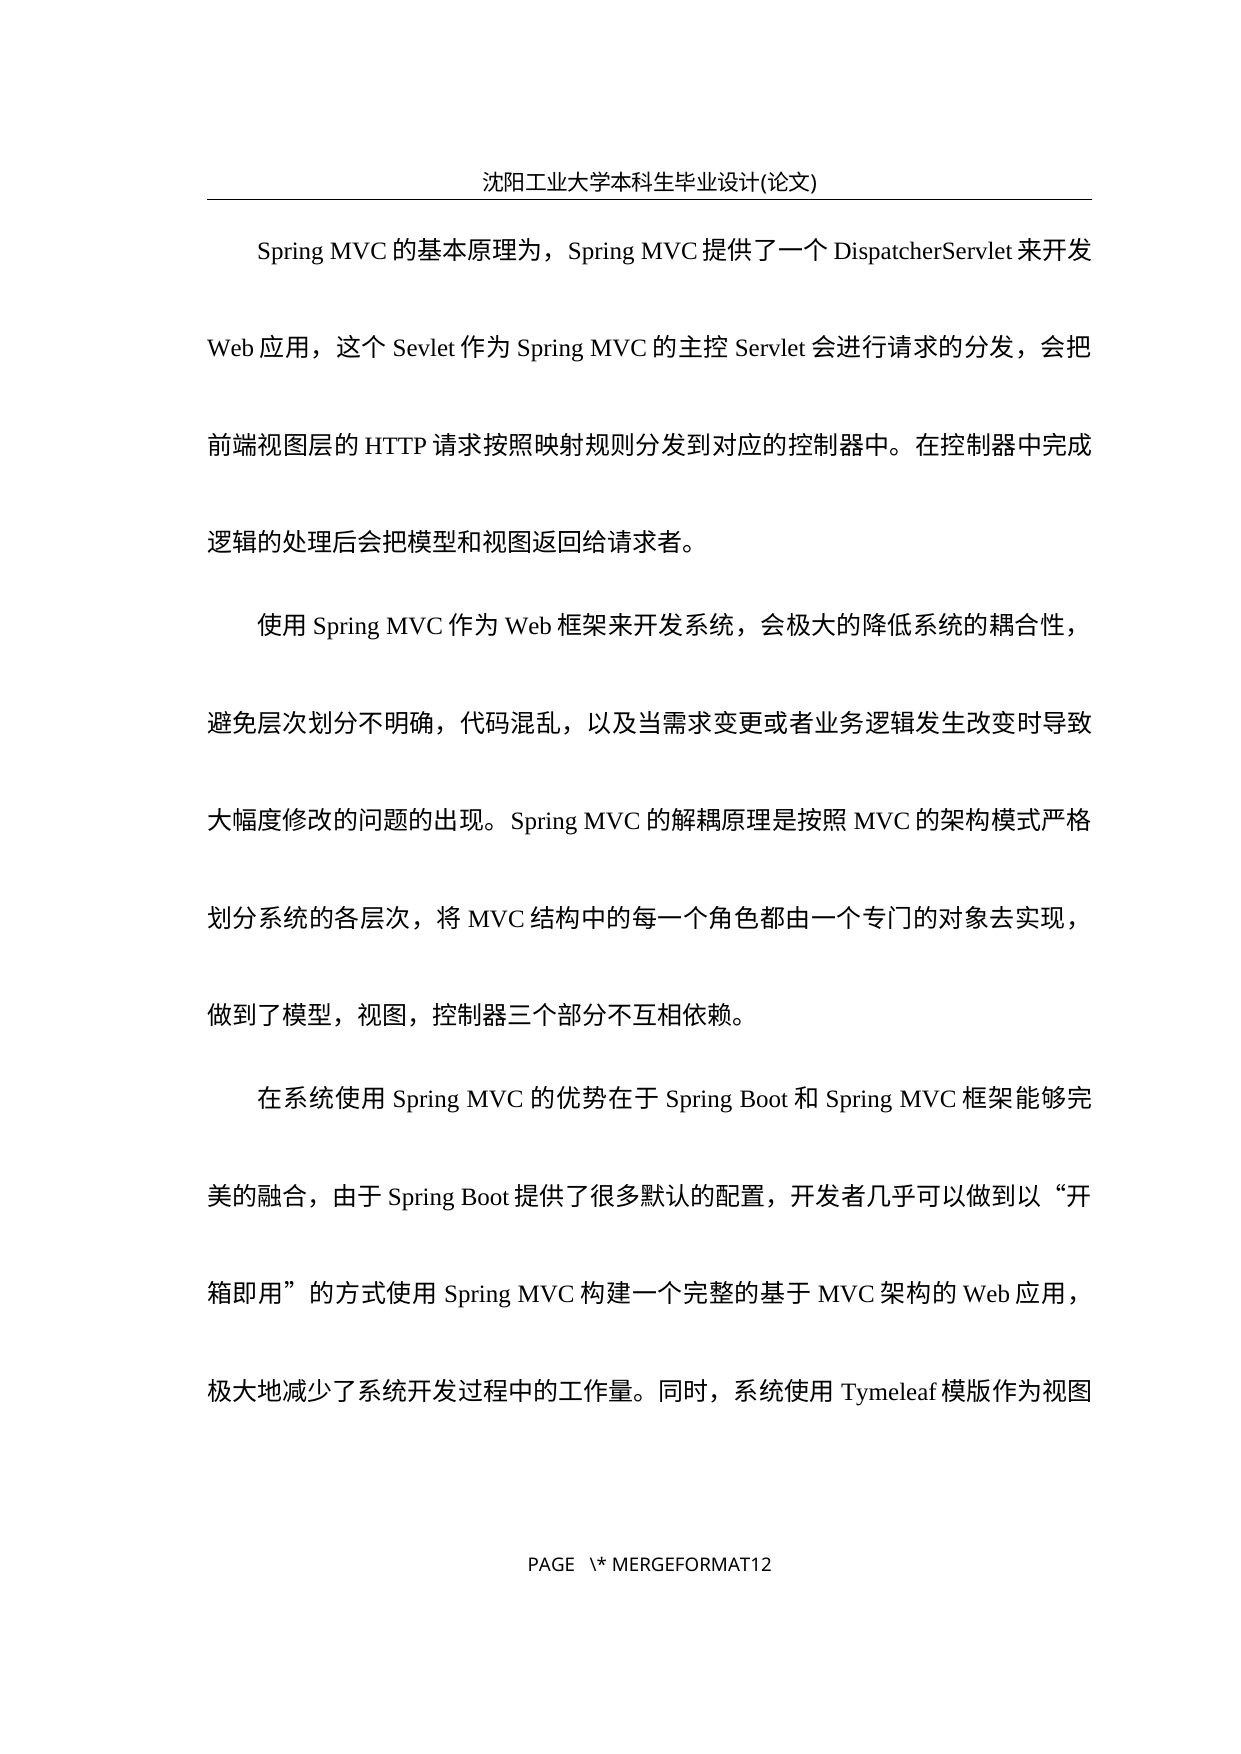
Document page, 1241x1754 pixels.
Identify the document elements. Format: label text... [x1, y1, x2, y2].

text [207, 1064, 1092, 1422]
text Spring MVC的基本原理为，Spring MVC提供了一个DispatcherServlet来开发Web应用，这个Sevlet作为Spring MVC的主控Servlet会进行请求的分发，会把前端视图层的HTTP请求按照映射规则分发到对应的控制器中。在控制器中完成逻辑的处理后会把模型和视图返回给请求者。 [207, 216, 1092, 573]
text 使用Spring MVC作为Web框架来开发系统，会极大的降低系统的耦合性，避免层次划分不明确，代码混乱，以及当需求变更或者业务逻辑发生改变时导致大幅度修改的问题的出现。Spring MVC的解耦原理是按照MVC的架构模式严格划分系统的各层次，将MVC结构中的每一个角色都由一个专门的对象去实现，做到了模型，视图，控制器三个部分不互相依赖。 [207, 591, 1092, 1046]
